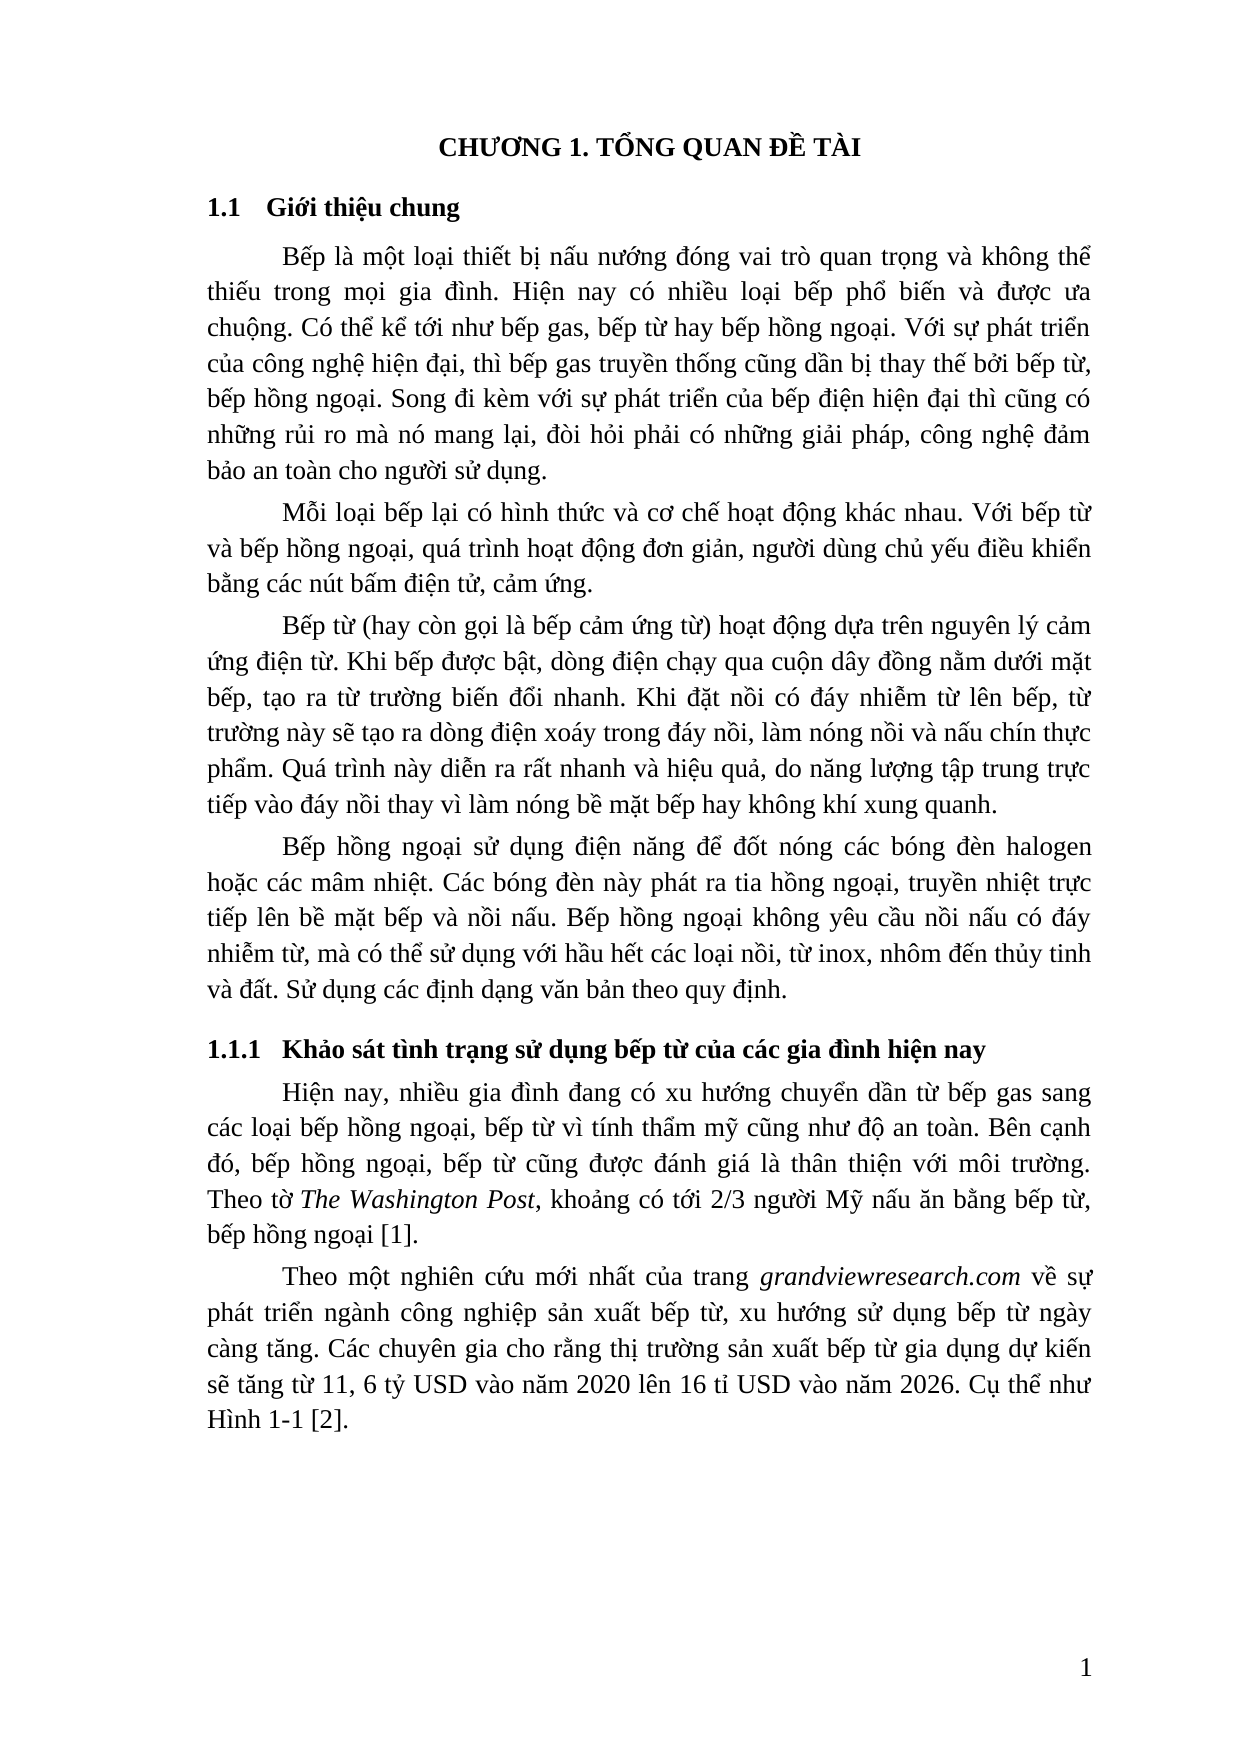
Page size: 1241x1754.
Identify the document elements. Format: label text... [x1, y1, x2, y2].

text Hiện nay, nhiều gia đình đang có xu hướng chuyển dần từ bếp gas sang các loại bếp hồng ngoại, bếp từ vì tính thẩm mỹ cũng như độ an toàn. Bên cạnh đó, bếp hồng ngoại, bếp từ cũng được đánh giá là thân thiện với môi trường. Theo tờ The Washington Post, khoảng có tới 2/3 người Mỹ nấu ăn bằng bếp từ, bếp hồng ngoại [1]. [207, 1178, 1092, 1250]
text Bếp hồng ngoại sử dụng điện năng để đốt nóng các bóng đèn halogen hoặc các mâm nhiệt. Các bóng đèn này phát ra tia hồng ngoại, truyền nhiệt trực tiếp lên bề mặt bếp và nồi nấu. Bếp hồng ngoại không yêu cầu nồi nấu có đáy nhiễm từ, mà có thể sử dụng với hầu hết các loại nồi, từ inox, nhôm đến thủy tinh và đất. Sử dụng các định dạng văn bản theo quy định. [207, 830, 1092, 1004]
text Bếp là một loại thiết bị nấu nướng đóng vai trò quan trọng và không thể thiếu trong mọi gia đình. Hiện nay có nhiều loại bếp phổ biến và được ưa chuộng. Có thể kể tới như bếp gas, bếp từ hay bếp hồng ngoại. Với sự phát triển của công nghệ hiện đại, thì bếp gas truyền thống cũng dần bị thay thế bởi bếp từ, bếp hồng ngoại. Song đi kèm với sự phát triển của bếp điện hiện đại thì cũng có những rủi ro mà nó mang lại, đòi hỏi phải có những giải pháp, công nghệ đảm bảo an toàn cho người sử dụng. [207, 239, 1092, 485]
text Theo một nghiên cứu mới nhất của trang grandviewresearch.com về sự phát triển ngành công nghiệp sản xuất bếp từ, xu hướng sử dụng bếp từ ngày càng tăng. Các chuyên gia cho rằng thị trường sản xuất bếp từ gia dụng dự kiến sẽ tăng từ 11, 6 tỷ USD vào năm 2020 lên 16 tỉ USD vào năm 2026. Cụ thể như Hình 1-1 [2]. [207, 1399, 1092, 1434]
subtitle Khảo sát tình trạng sử dụng bếp từ của các gia đình hiện nay [207, 1034, 1092, 1065]
subtitle Giới thiệu chung [207, 191, 1092, 222]
text Hiện nay, nhiều gia đình đang có xu hướng chuyển dần từ bếp gas sang các loại bếp hồng ngoại, bếp từ vì tính thẩm mỹ cũng như độ an toàn. Bên cạnh đó, bếp hồng ngoại, bếp từ cũng được đánh giá là thân thiện với môi trường. Theo tờ The Washington Post, khoảng có tới 2/3 người Mỹ nấu ăn bằng bếp từ, bếp hồng ngoại [1]. [207, 1076, 1092, 1111]
text Theo một nghiên cứu mới nhất của trang grandviewresearch.com về sự phát triển ngành công nghiệp sản xuất bếp từ, xu hướng sử dụng bếp từ ngày càng tăng. Các chuyên gia cho rằng thị trường sản xuất bếp từ gia dụng dự kiến sẽ tăng từ 11, 6 tỷ USD vào năm 2020 lên 16 tỉ USD vào năm 2026. Cụ thể như Hình 1-1 [2]. [207, 1261, 1092, 1296]
text Mỗi loại bếp lại có hình thức và cơ chế hoạt động khác nhau. Với bếp từ và bếp hồng ngoại, quá trình hoạt động đơn giản, người dùng chủ yếu điều khiển bằng các nút bấm điện tử, cảm ứng. [207, 496, 1092, 598]
subtitle TỔNG QUAN ĐỀ TÀI [207, 131, 1092, 162]
text Bếp từ (hay còn gọi là bếp cảm ứng từ) hoạt động dựa trên nguyên lý cảm ứng điện từ. Khi bếp được bật, dòng điện chạy qua cuộn dây đồng nằm dưới mặt bếp, tạo ra từ trường biến đổi nhanh. Khi đặt nồi có đáy nhiễm từ lên bếp, từ trường này sẽ tạo ra dòng điện xoáy trong đáy nồi, làm nóng nồi và nấu chín thực phẩm. Quá trình này diễn ra rất nhanh và hiệu quả, do năng lượng tập trung trực tiếp vào đáy nồi thay vì làm nóng bề mặt bếp hay không khí xung quanh. [207, 609, 1092, 819]
